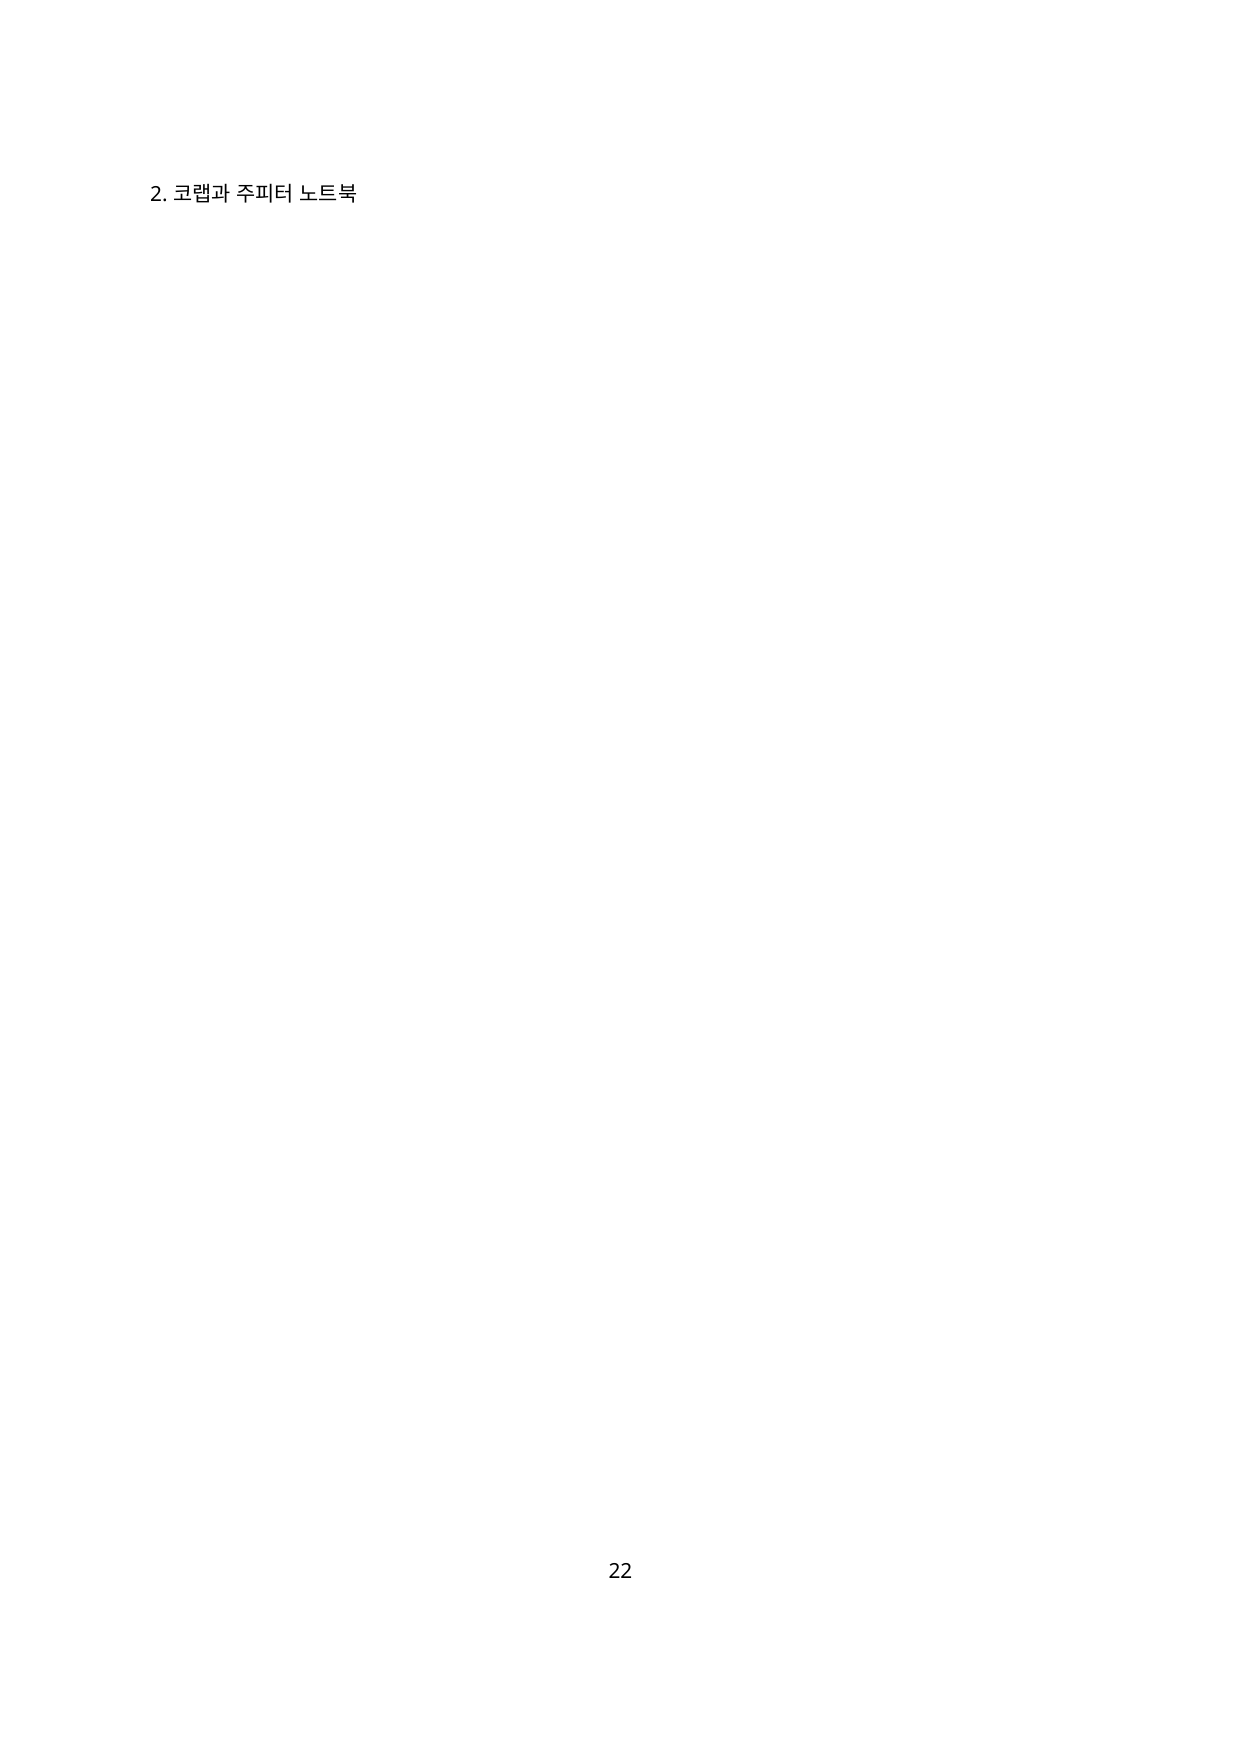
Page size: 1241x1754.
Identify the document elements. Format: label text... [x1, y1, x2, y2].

text 2. 코랩과 주피터 노트북 [150, 177, 1090, 207]
